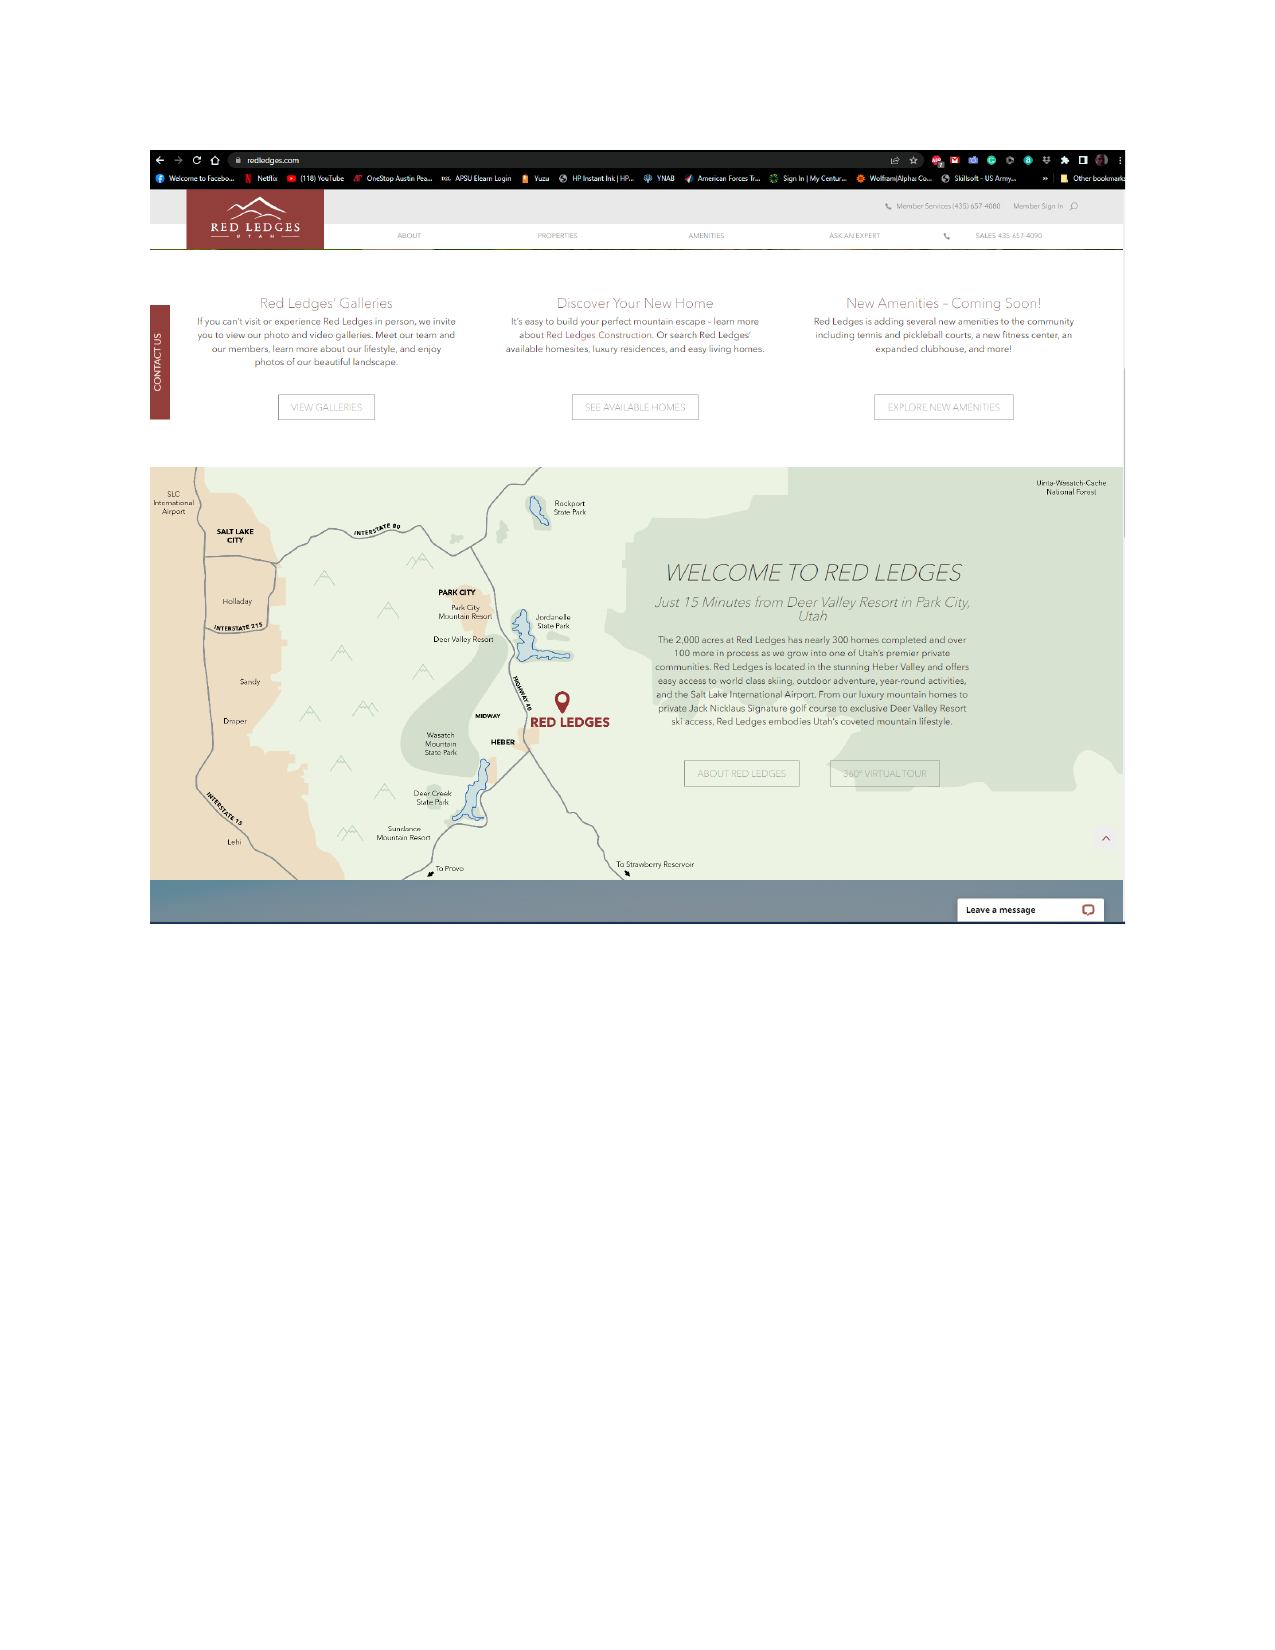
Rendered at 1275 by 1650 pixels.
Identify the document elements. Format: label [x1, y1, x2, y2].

picture [150, 150, 1125, 924]
